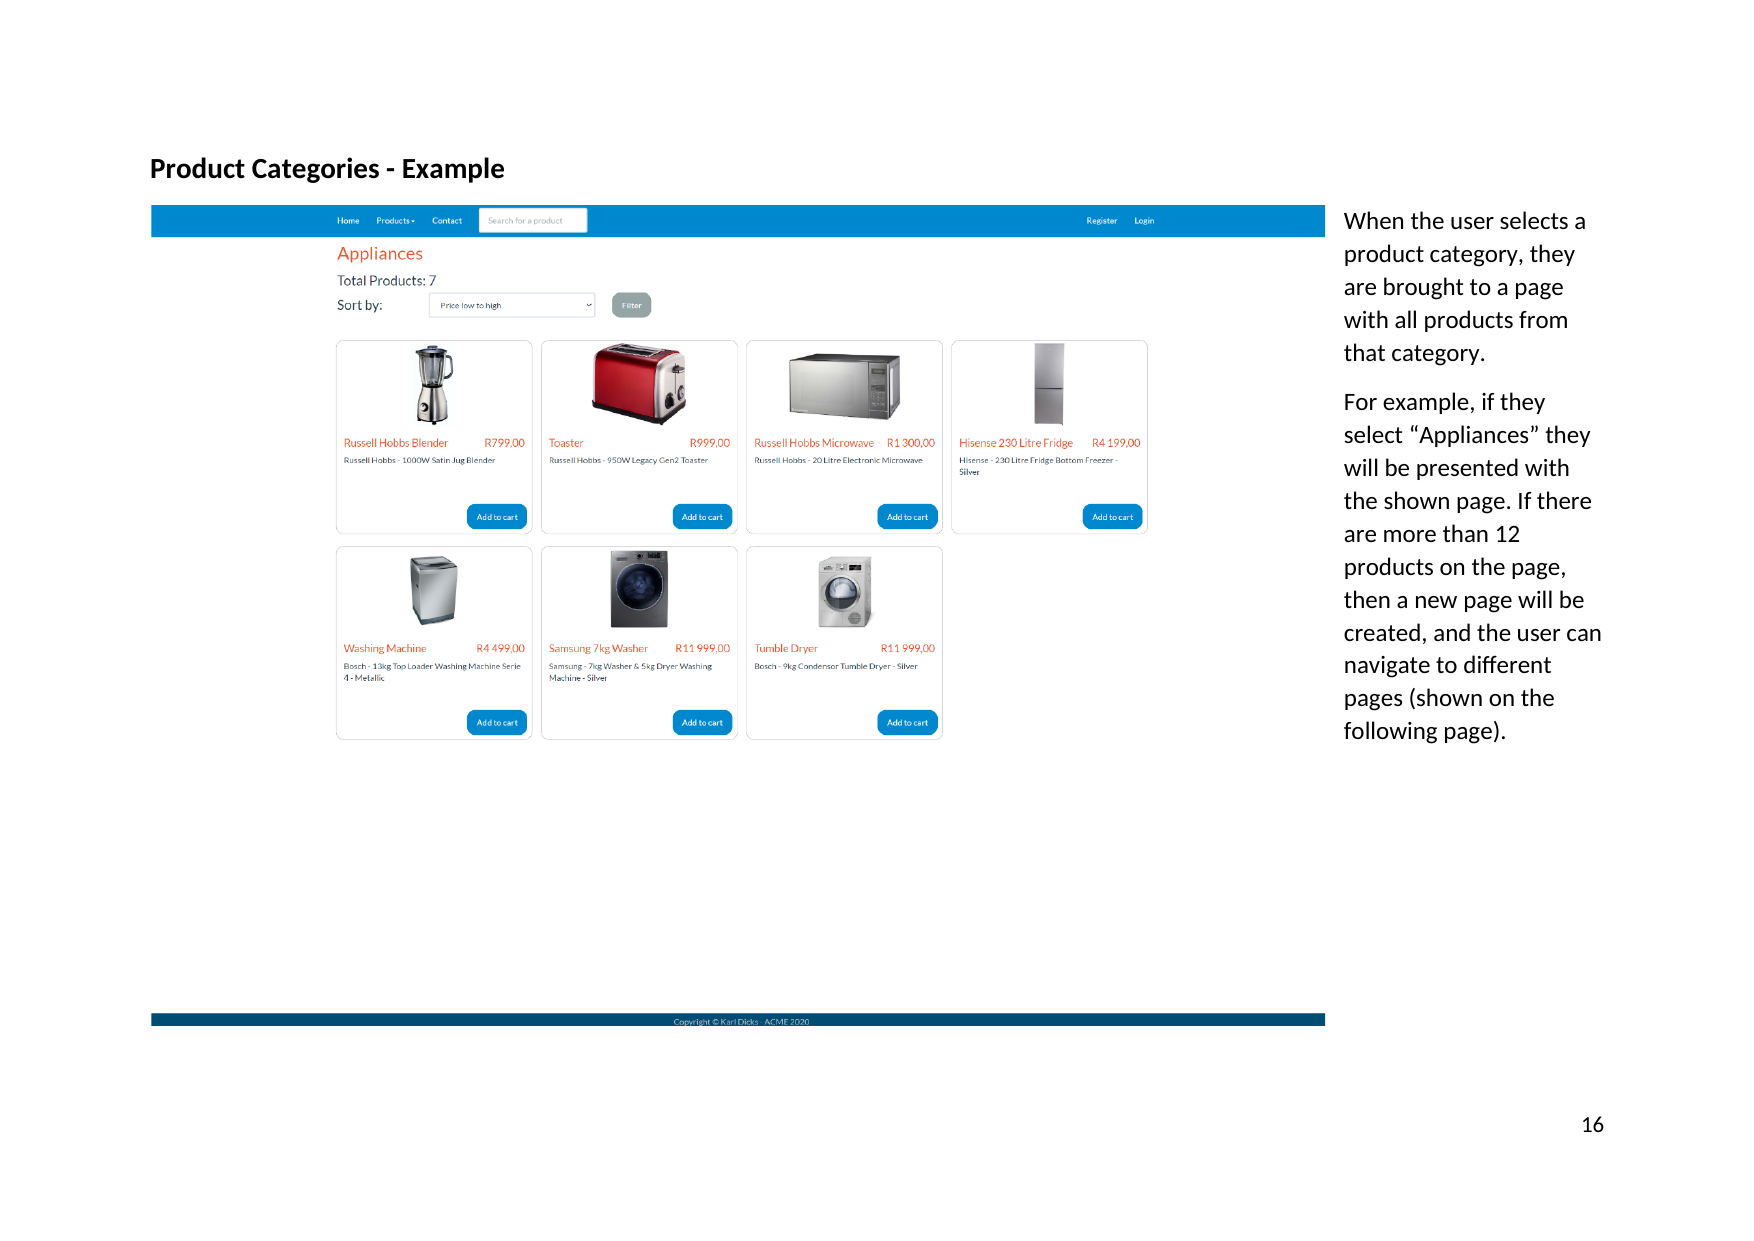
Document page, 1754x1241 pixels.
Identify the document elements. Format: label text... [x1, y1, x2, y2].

picture [150, 205, 1325, 1024]
picture [479, 208, 587, 232]
picture [697, 1020, 709, 1024]
text Product Categories - Example [150, 150, 1604, 186]
text When the user selects a product category, they are brought to a page with all products from that category. [1325, 205, 1604, 367]
text For example, if they select “Appliances” they will be presented with the shown page. If there are more than 12 products on the page, then a new page will be created, and the user can navigate to different pages (shown on the following page). [1325, 386, 1604, 746]
